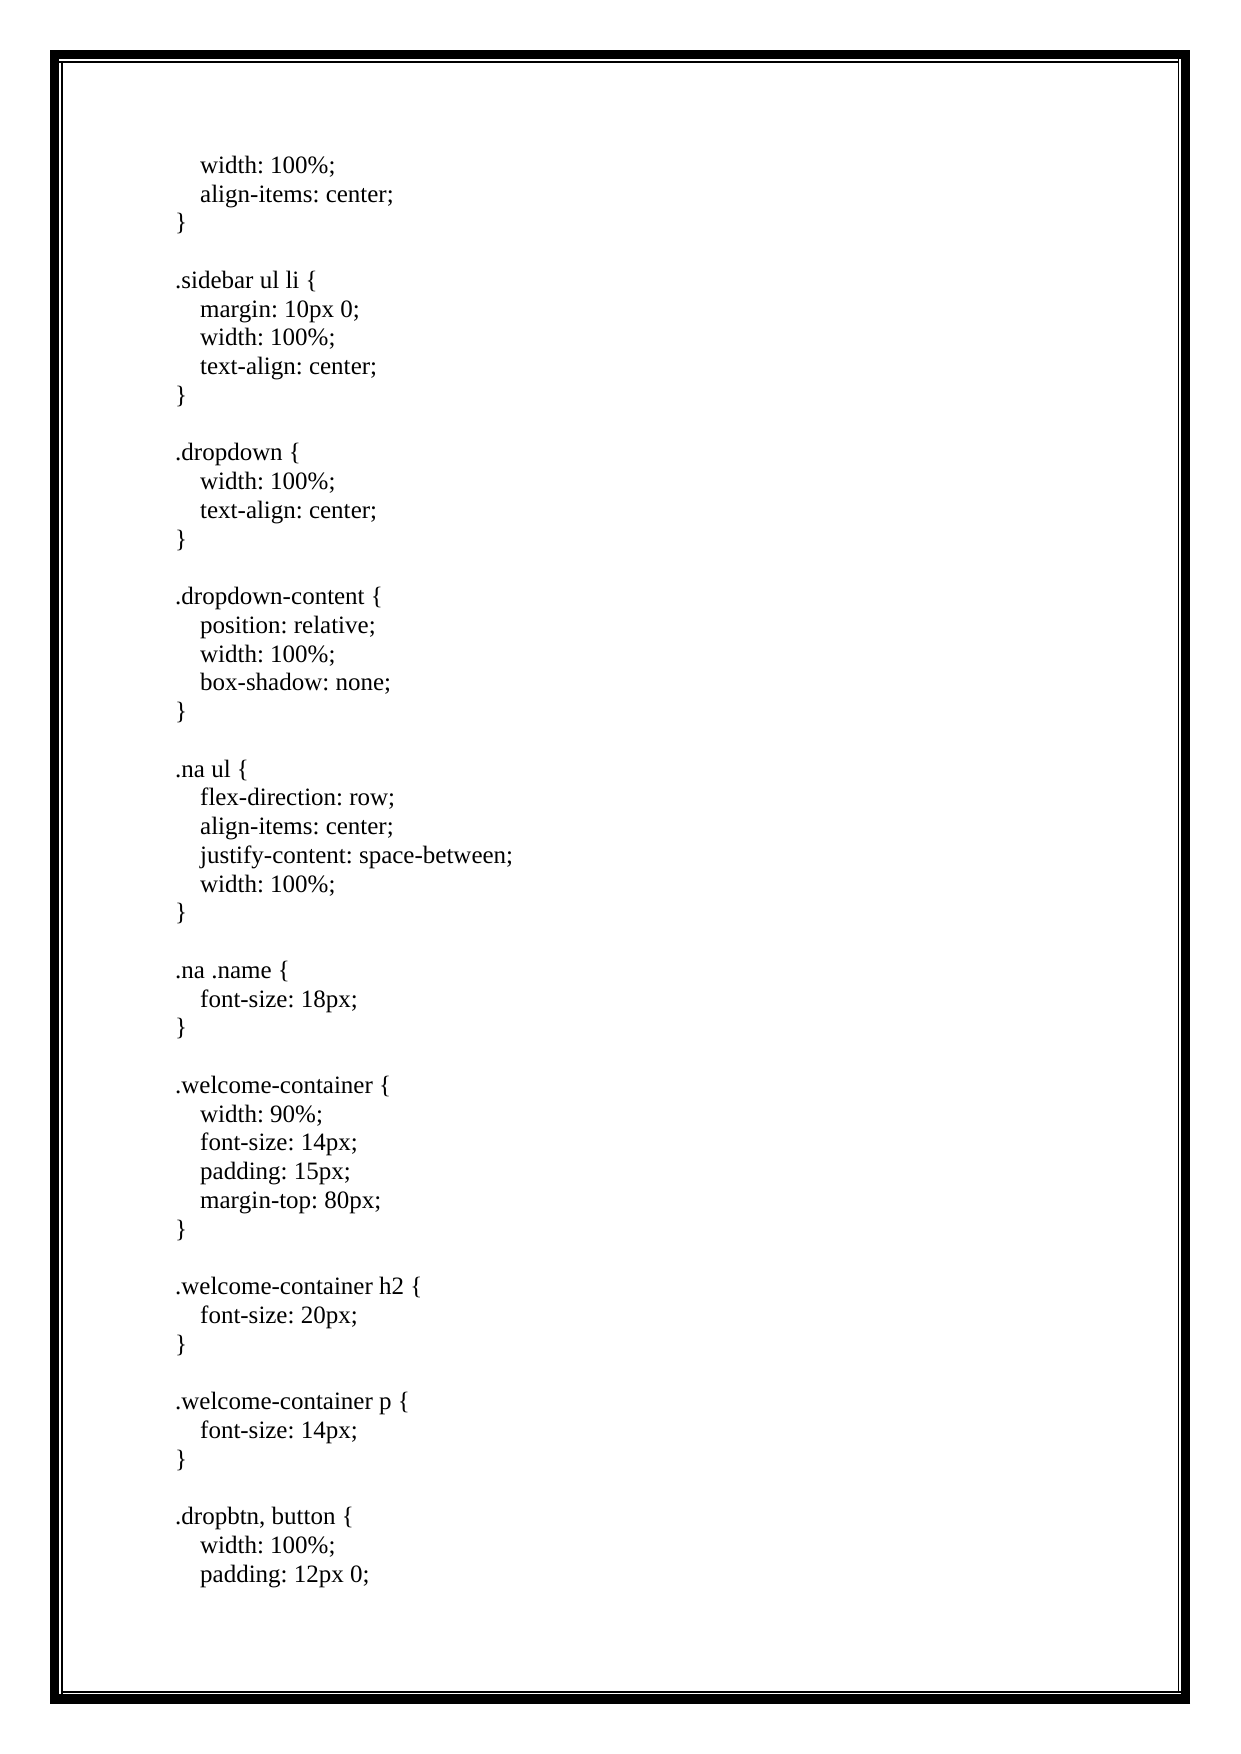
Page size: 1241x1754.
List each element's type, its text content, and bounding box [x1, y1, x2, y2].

text width: 100%; [150, 1530, 1090, 1559]
text font-size: 18px; [150, 984, 1090, 1012]
text width: 100%; [150, 150, 1090, 179]
text width: 100%; [150, 869, 1090, 897]
text text-align: center; [150, 351, 1090, 380]
text width: 100%; [150, 466, 1090, 495]
text margin-top: 80px; [150, 1185, 1090, 1214]
text font-size: 14px; [150, 1127, 1090, 1156]
text .sidebar ul li { [150, 265, 1090, 294]
text width: 100%; [150, 322, 1090, 351]
text font-size: 14px; [150, 1415, 1090, 1444]
text } [150, 524, 1090, 552]
text font-size: 20px; [150, 1300, 1090, 1329]
text padding: 15px; [150, 1156, 1090, 1185]
text } [150, 207, 1090, 236]
text .welcome-container { [150, 1070, 1090, 1099]
text } [150, 1444, 1090, 1472]
text .na ul { [150, 754, 1090, 782]
text text-align: center; [150, 495, 1090, 524]
text position: relative; [150, 610, 1090, 639]
text margin: 10px 0; [150, 294, 1090, 322]
text } [150, 1214, 1090, 1242]
text width: 90%; [150, 1099, 1090, 1127]
text flex-direction: row; [150, 782, 1090, 811]
text } [150, 696, 1090, 725]
text } [150, 1012, 1090, 1041]
text .dropdown-content { [150, 581, 1090, 610]
text .dropbtn, button { [150, 1501, 1090, 1530]
text padding: 12px 0; [150, 1559, 1090, 1587]
text } [150, 380, 1090, 409]
text .welcome-container p { [150, 1386, 1090, 1415]
text align-items: center; [150, 811, 1090, 840]
text justify-content: space-between; [150, 840, 1090, 869]
text box-shadow: none; [150, 667, 1090, 696]
text .welcome-container h2 { [150, 1271, 1090, 1300]
text .dropdown { [150, 437, 1090, 466]
text } [150, 1329, 1090, 1357]
text } [150, 897, 1090, 926]
text width: 100%; [150, 639, 1090, 667]
text align-items: center; [150, 179, 1090, 207]
text .na .name { [150, 955, 1090, 984]
